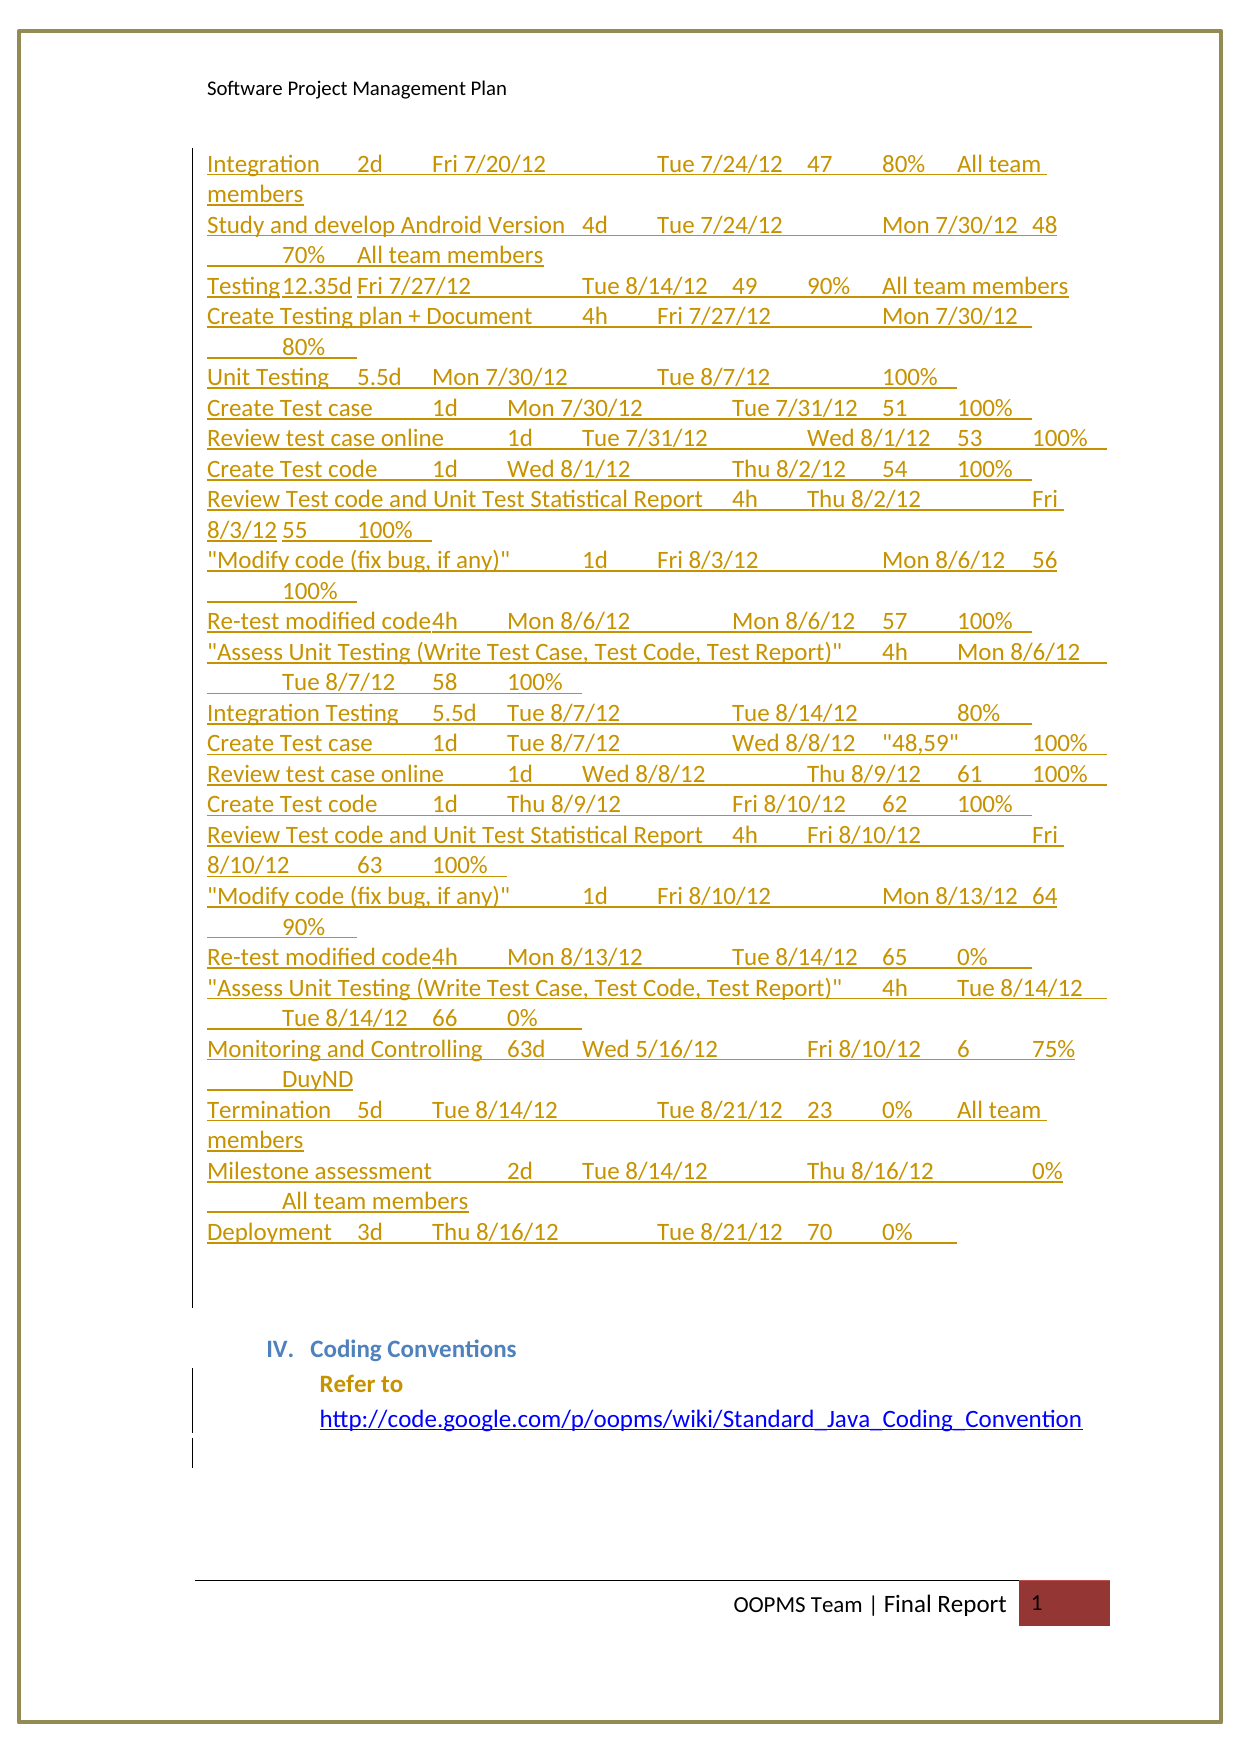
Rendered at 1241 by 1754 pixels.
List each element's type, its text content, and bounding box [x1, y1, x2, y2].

list Refer to http://code.google.com/p/oopms/wiki/Standard_Java_Coding_Convention [319, 1368, 1122, 1433]
subtitle Coding Conventions [236, 1333, 1122, 1363]
